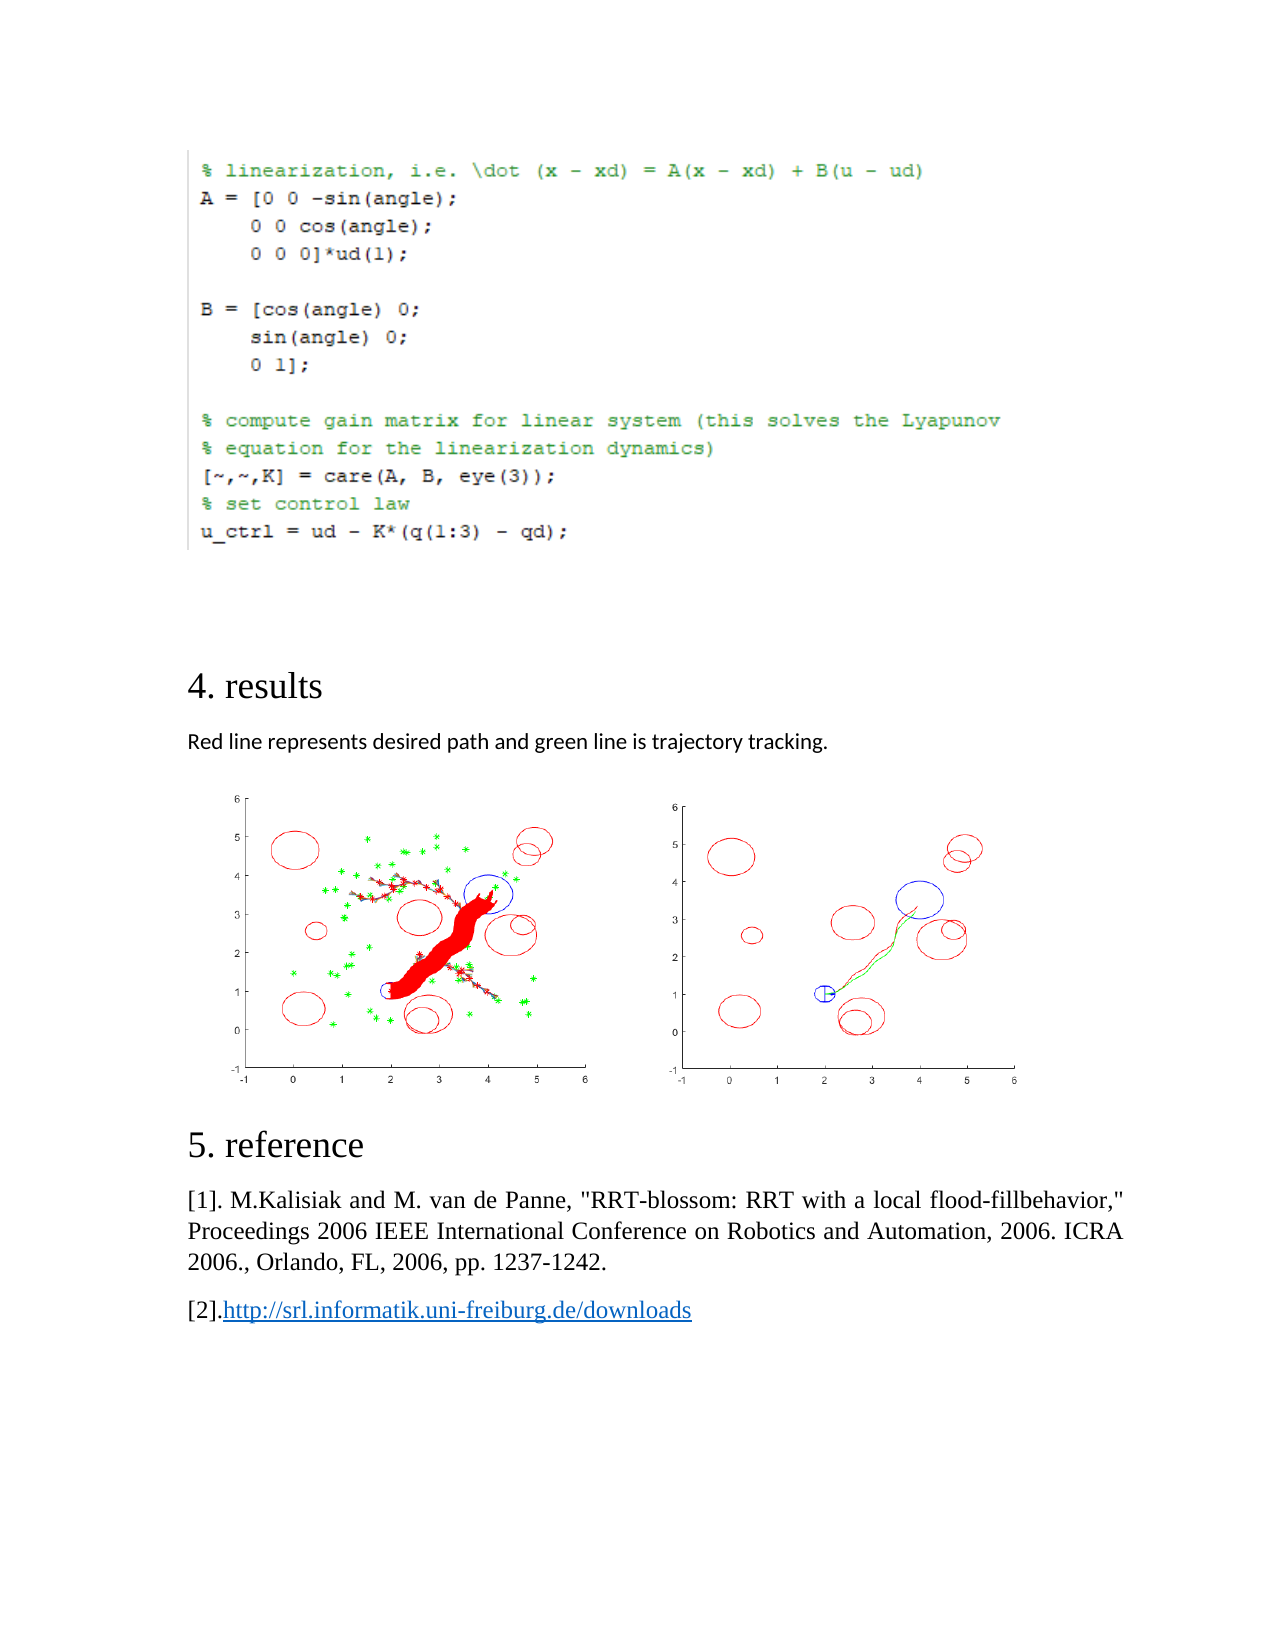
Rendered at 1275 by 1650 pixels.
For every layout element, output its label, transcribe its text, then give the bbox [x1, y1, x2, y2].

text [1]. M.Kalisiak and M. van de Panne, "RRT-blossom: RRT with a local flood-fillbehavior," Proceedings 2006 IEEE International Conference on Robotics and Automation, 2006. ICRA 2006., Orlando, FL, 2006, pp. 1237-1242. [187, 1185, 1125, 1276]
picture [187, 773, 1055, 1104]
text [2].http://srl.informatik.uni-freiburg.de/downloads [187, 1295, 1125, 1324]
text 4. results [187, 664, 1125, 707]
text 5. reference [187, 1122, 1125, 1165]
text Red line represents desired path and green line is trajectory tracking. [187, 727, 1125, 755]
picture [187, 150, 1079, 550]
